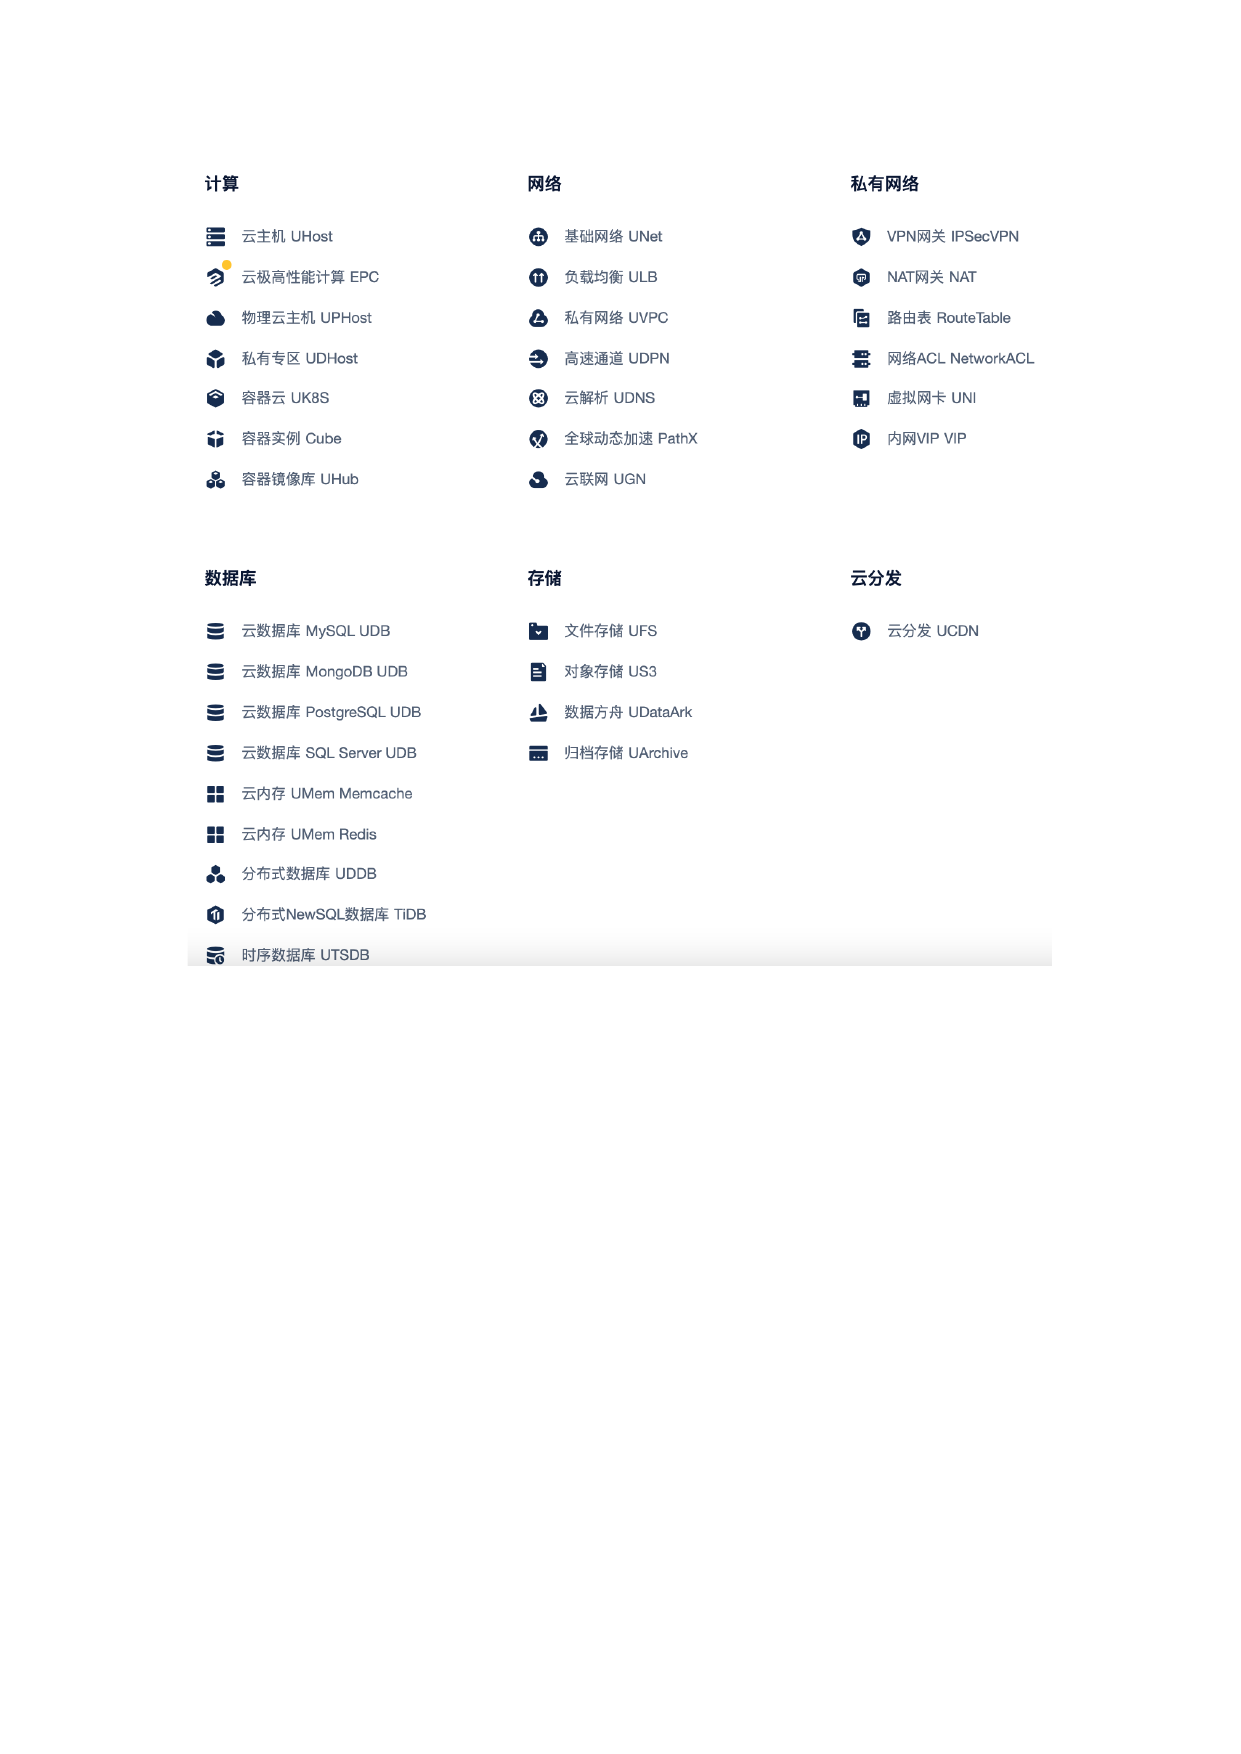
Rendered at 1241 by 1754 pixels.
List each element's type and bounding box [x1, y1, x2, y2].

picture [187, 162, 1052, 966]
